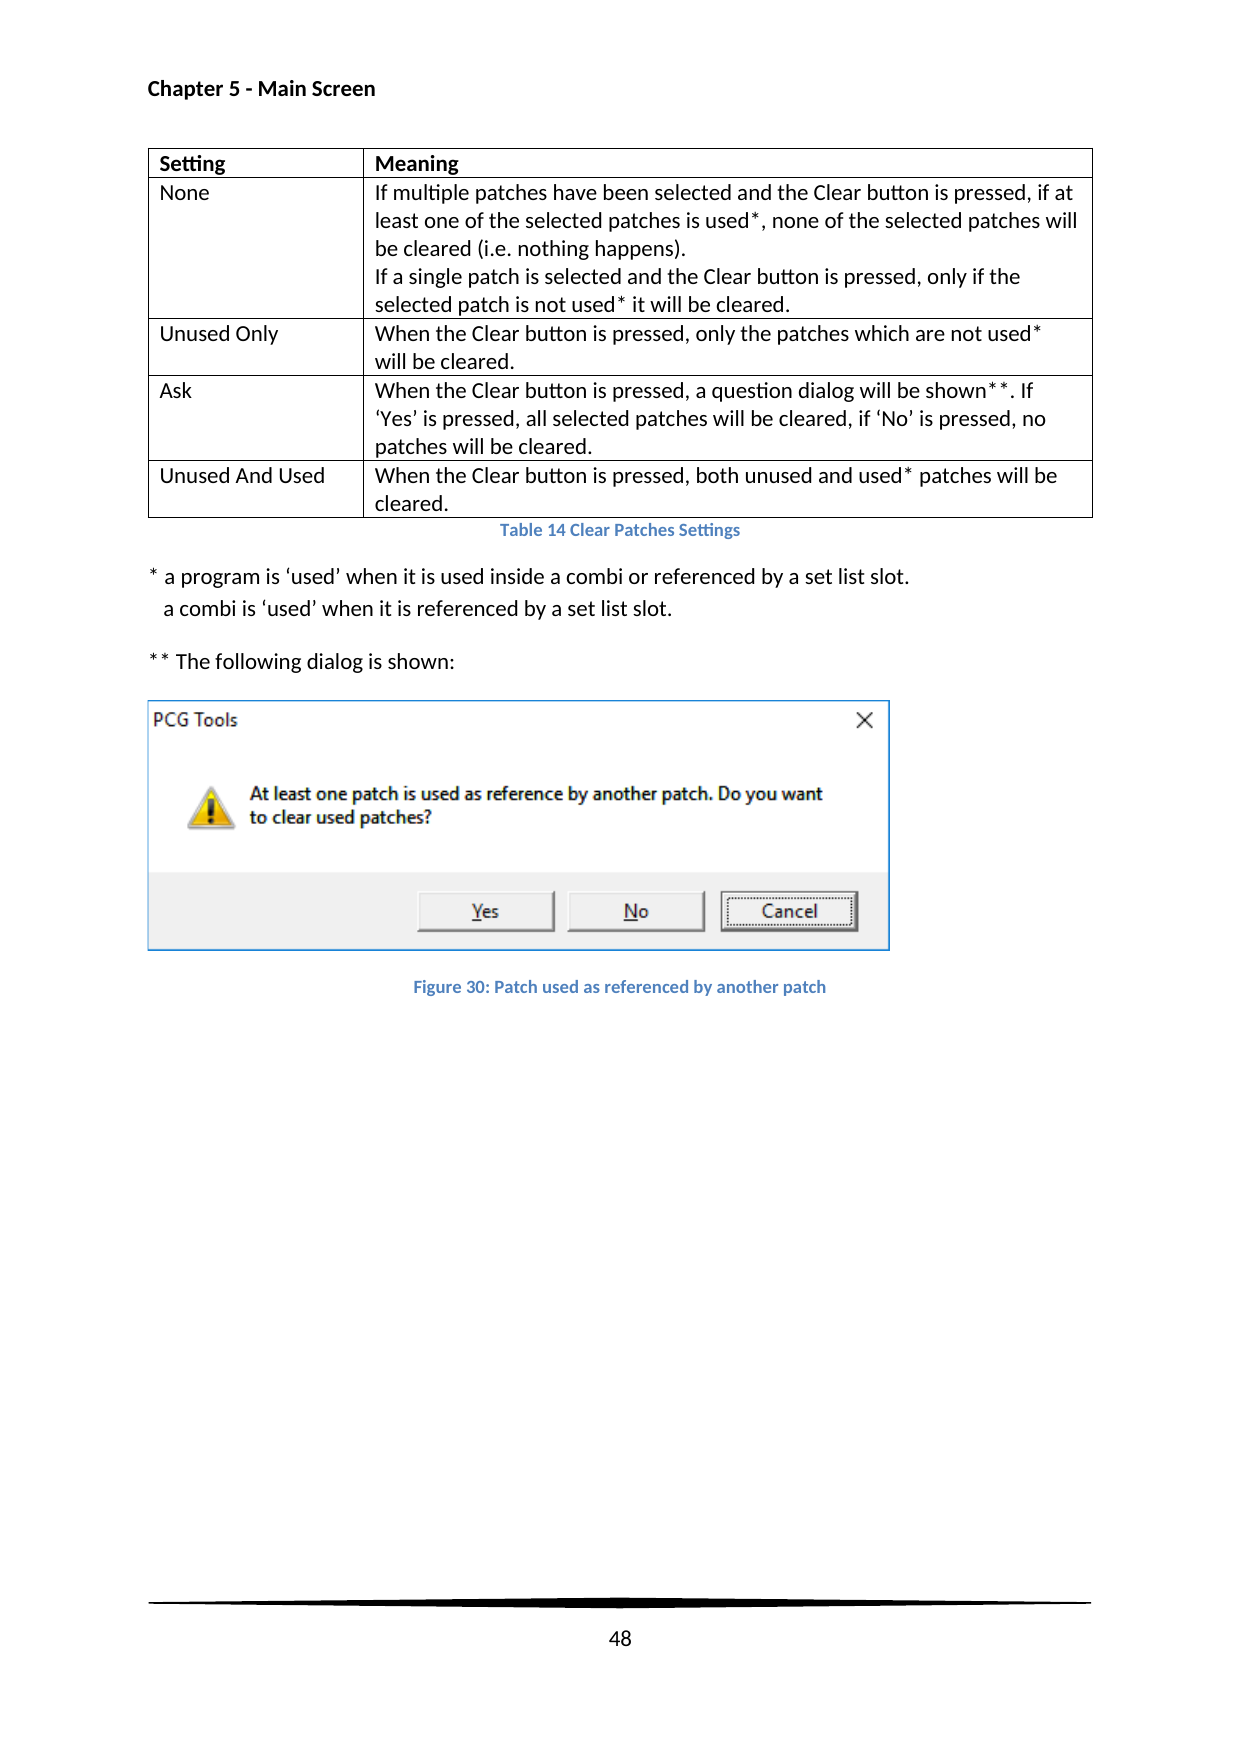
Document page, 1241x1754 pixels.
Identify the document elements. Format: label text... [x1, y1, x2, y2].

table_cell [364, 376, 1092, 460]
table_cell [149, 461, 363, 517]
picture [147, 700, 890, 951]
text ** The following dialog is shown: [148, 647, 1093, 675]
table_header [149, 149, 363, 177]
text * a program is ‘used’ when it is used inside a combi or referenced by a set list slot. a combi is ‘used’ when it is referenced by a set list slot. [148, 562, 1093, 622]
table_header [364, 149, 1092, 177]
text Table 14 Clear Patches Settings [148, 518, 1093, 541]
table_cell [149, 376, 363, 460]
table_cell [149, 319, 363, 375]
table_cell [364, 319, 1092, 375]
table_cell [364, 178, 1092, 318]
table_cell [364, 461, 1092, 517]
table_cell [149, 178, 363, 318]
